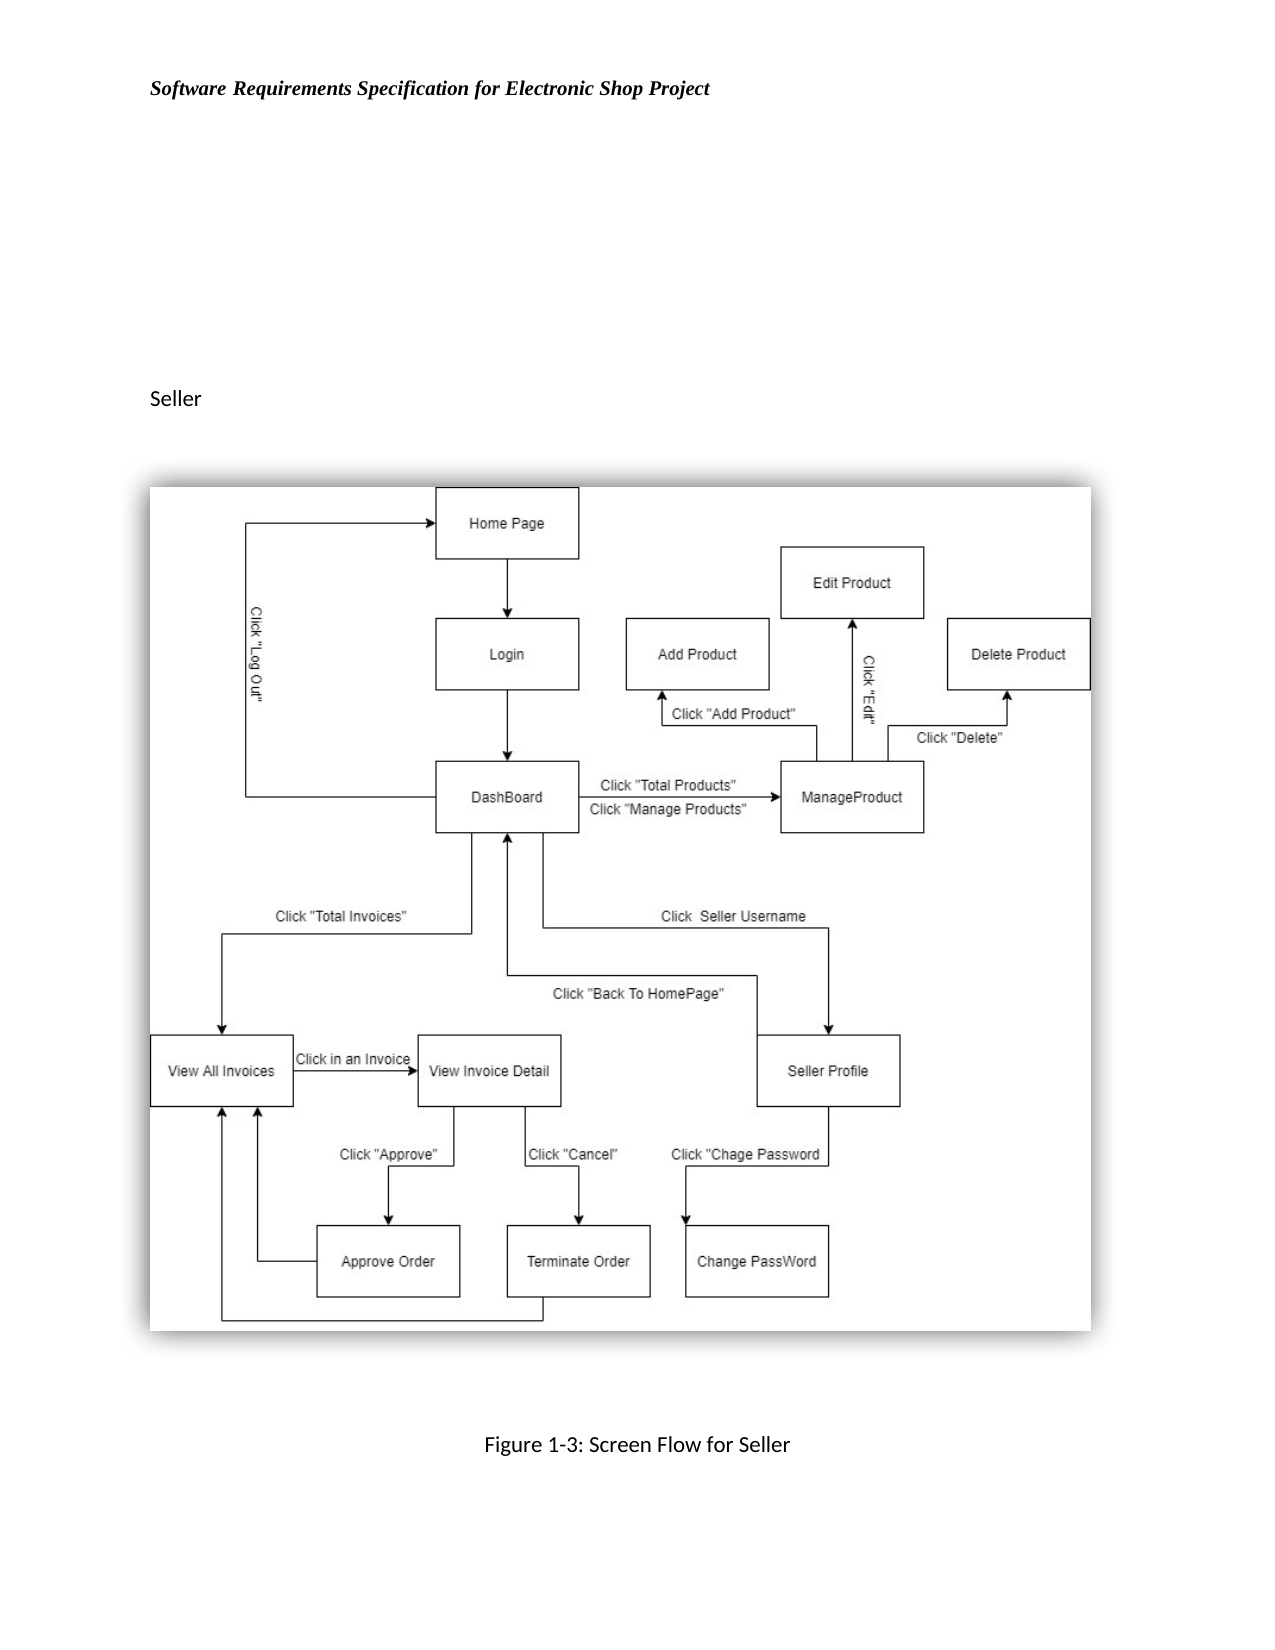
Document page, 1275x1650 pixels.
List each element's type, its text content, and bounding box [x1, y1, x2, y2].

text Seller [150, 384, 1125, 412]
text Figure 1-3: Screen Flow for Seller [150, 1431, 1125, 1459]
picture [150, 487, 1091, 1331]
